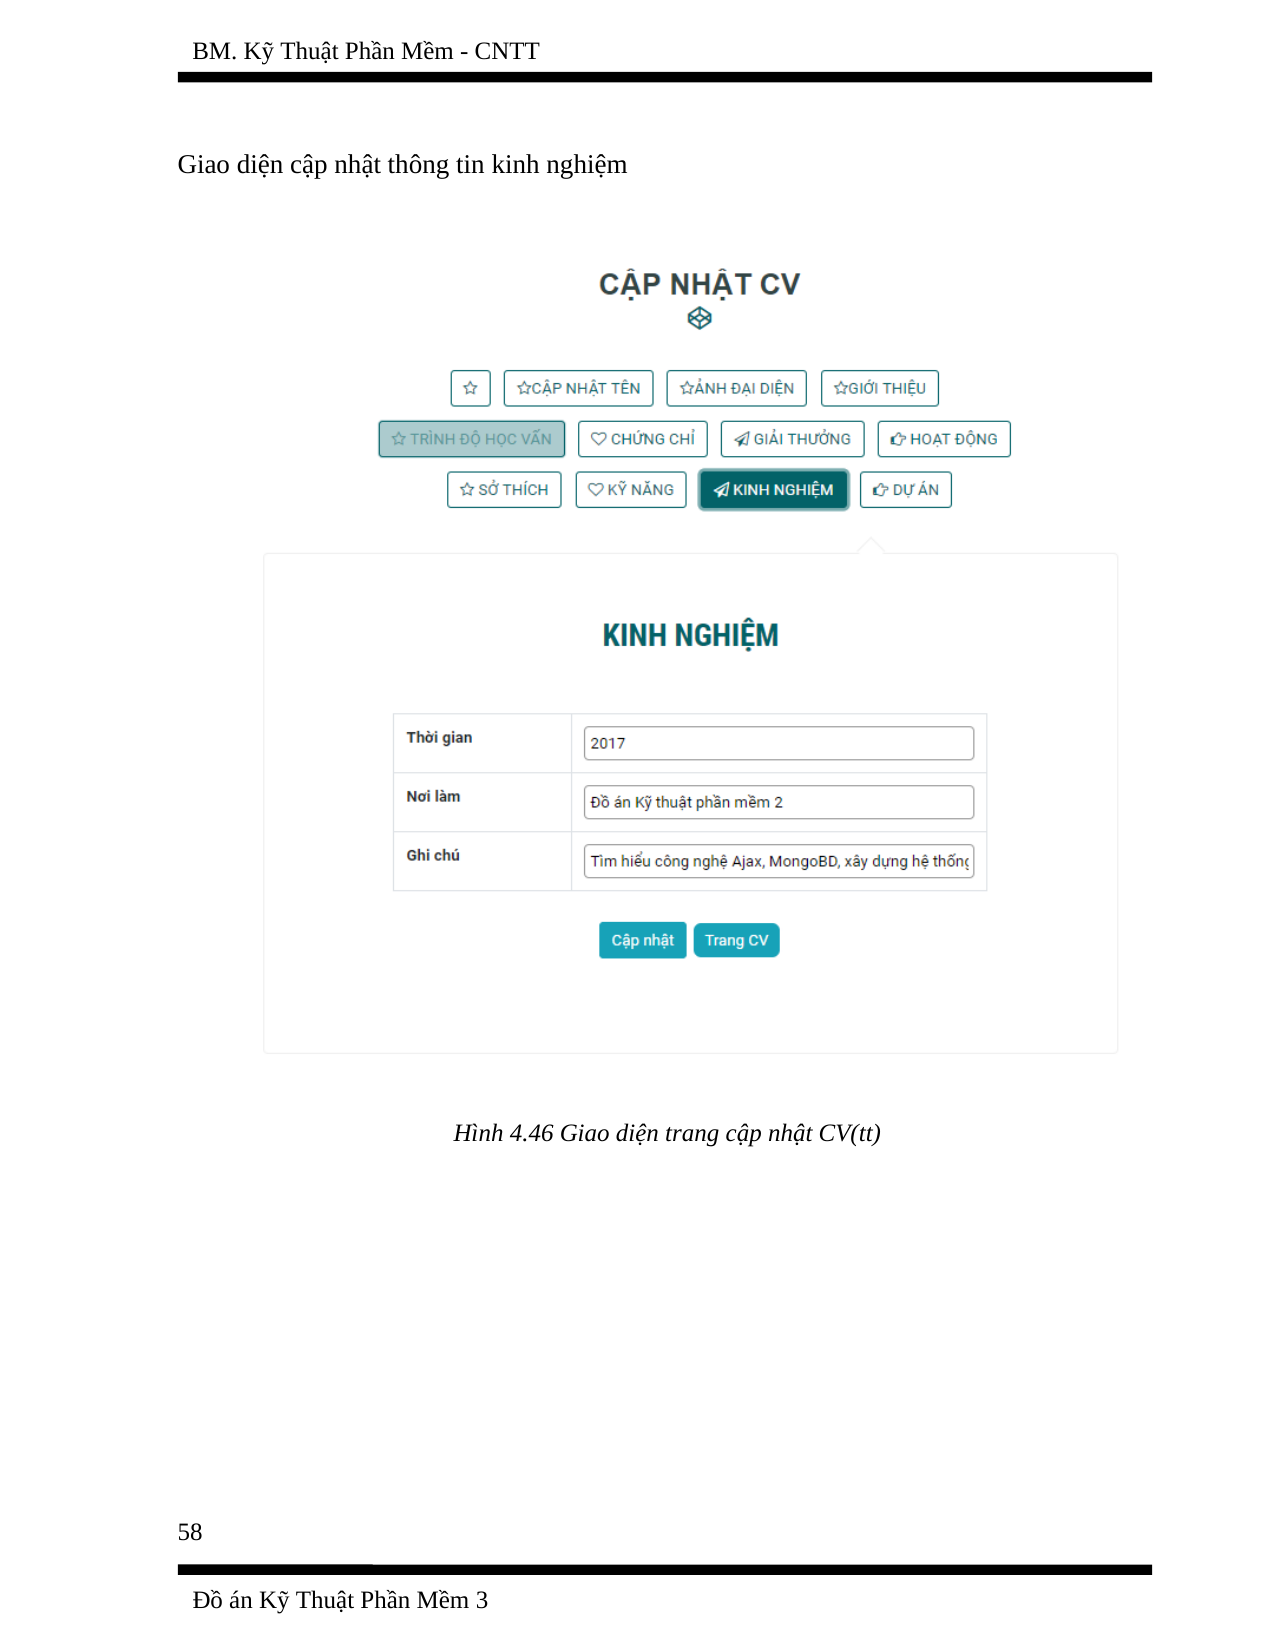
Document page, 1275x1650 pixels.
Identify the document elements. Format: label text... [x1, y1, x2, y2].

text Giao diện cập nhật thông tin kinh nghiệm [177, 148, 1157, 179]
text Hình 4.46 Giao diện trang cập nhật CV(tt) [177, 1118, 1157, 1147]
picture [242, 218, 1142, 1080]
